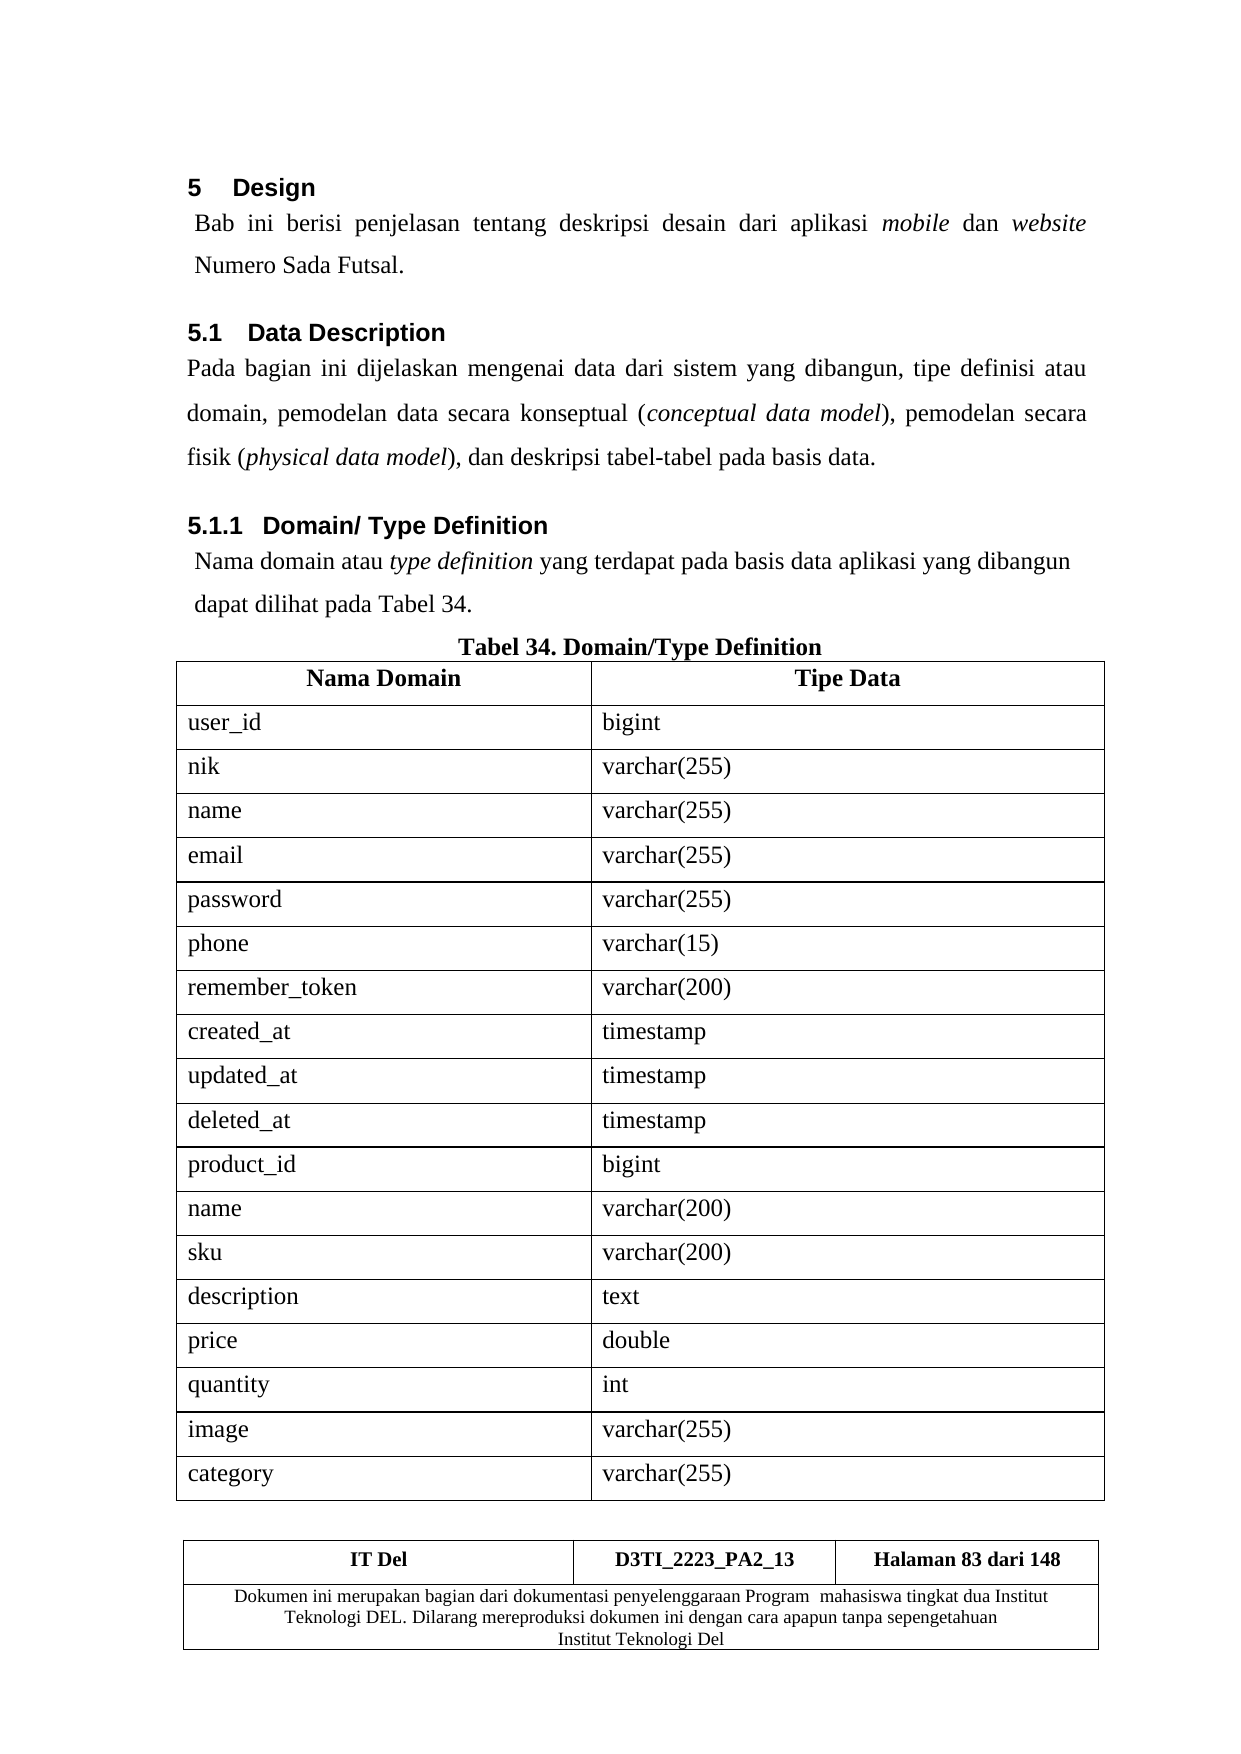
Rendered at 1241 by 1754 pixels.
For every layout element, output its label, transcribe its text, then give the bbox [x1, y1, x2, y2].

table_cell varchar(255) [592, 750, 1104, 793]
table_cell varchar(255) [592, 1413, 1104, 1456]
table_cell name [177, 794, 591, 837]
table_cell varchar(15) [592, 927, 1104, 970]
subtitle Design [187, 173, 1092, 201]
table_cell name [177, 1192, 591, 1235]
table_cell remember_token [177, 971, 591, 1014]
table_cell varchar(255) [592, 1457, 1104, 1499]
table_cell email [177, 838, 591, 881]
table_cell product_id [177, 1148, 591, 1191]
subtitle Domain/ Type Definition [187, 511, 1092, 540]
table_cell password [177, 883, 591, 926]
table_cell deleted_at [177, 1104, 591, 1146]
table_cell varchar(255) [592, 883, 1104, 926]
table_cell phone [177, 927, 591, 970]
table_cell updated_at [177, 1059, 591, 1102]
table_cell varchar(200) [592, 1236, 1104, 1279]
table_cell nik [177, 750, 591, 793]
table_cell timestamp [592, 1104, 1104, 1146]
table_cell timestamp [592, 1059, 1104, 1102]
table_cell text [592, 1280, 1104, 1323]
text Pada bagian ini dijelaskan mengenai data dari sistem yang dibangun, tipe definisi atau domain, pemodelan data secara konseptual (conceptual data model), pemodelan secara fisik (physical data model), dan deskripsi tabel-tabel pada basis data. [187, 353, 1087, 471]
table_cell varchar(200) [592, 971, 1104, 1014]
table_cell quantity [177, 1368, 591, 1411]
table_cell bigint [592, 706, 1104, 749]
text Tabel 34. Domain/Type Definition [187, 632, 1092, 661]
table_header Tipe Data [592, 662, 1104, 705]
table_cell varchar(255) [592, 838, 1104, 881]
table_cell timestamp [592, 1015, 1104, 1058]
table_cell double [592, 1324, 1104, 1367]
table_cell sku [177, 1236, 591, 1279]
table_cell category [177, 1457, 591, 1499]
text Nama domain atau type definition yang terdapat pada basis data aplikasi yang dibangun dapat dilihat pada Tabel 34. [194, 546, 1086, 618]
subtitle Data Description [187, 318, 1092, 347]
table_header Nama Domain [177, 662, 591, 705]
table_cell image [177, 1413, 591, 1456]
table_cell created_at [177, 1015, 591, 1058]
table_cell user_id [177, 706, 591, 749]
table_cell description [177, 1280, 591, 1323]
table_cell varchar(200) [592, 1192, 1104, 1235]
text Bab ini berisi penjelasan tentang deskripsi desain dari aplikasi mobile dan website Numero Sada Futsal. [194, 208, 1086, 279]
table_cell int [592, 1368, 1104, 1411]
table_cell varchar(255) [592, 794, 1104, 837]
table_cell price [177, 1324, 591, 1367]
table_cell bigint [592, 1148, 1104, 1191]
